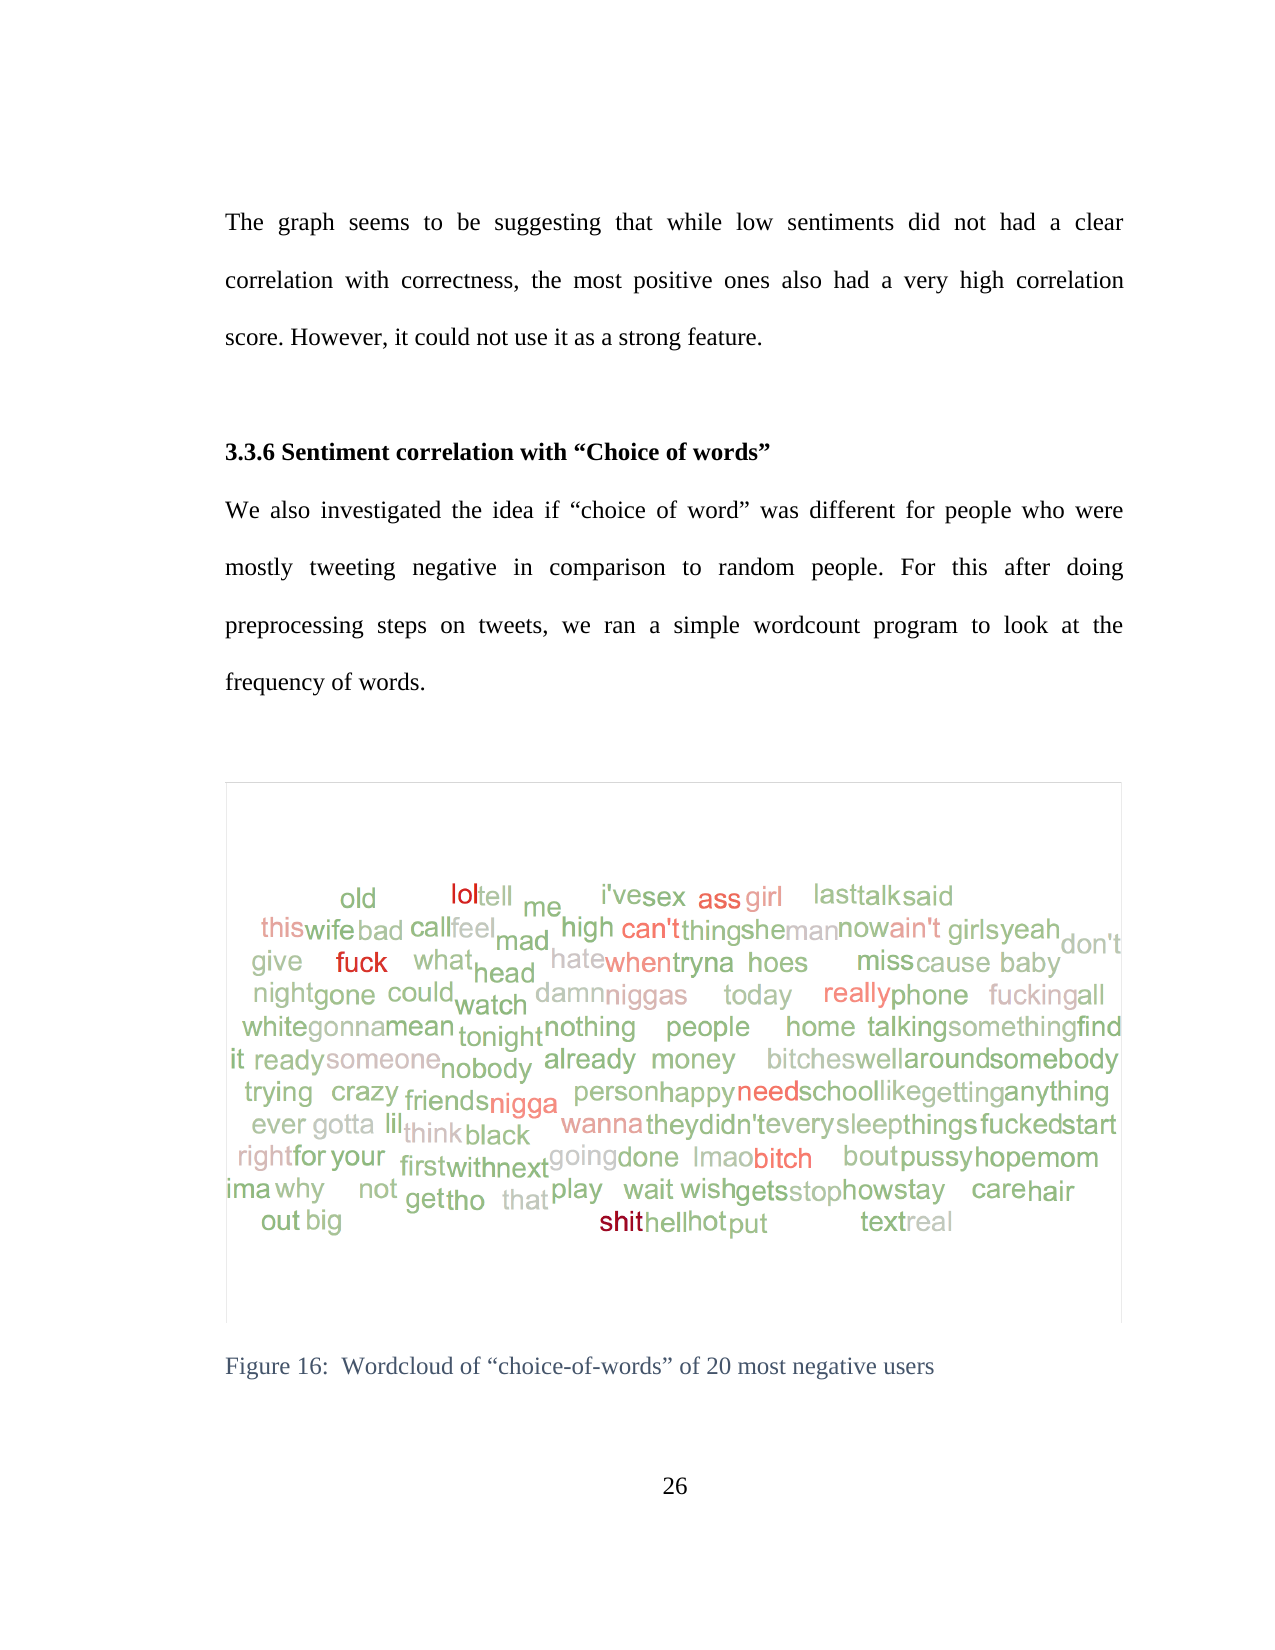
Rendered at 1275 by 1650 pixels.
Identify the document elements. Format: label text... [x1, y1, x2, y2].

text Figure 16: Wordcloud of “choice-of-words” of 20 most negative users [225, 1351, 1125, 1380]
text We also investigated the idea if “choice of word” was different for people who were mostly tweeting negative in comparison to random people. For this after doing preprocessing steps on tweets, we ran a simple wordcount program to look at the frequency of words. [225, 495, 1125, 696]
picture [225, 782, 1125, 1323]
text 3.3.6 Sentiment correlation with “Choice of words” [225, 437, 1125, 466]
text The graph seems to be suggesting that while low sentiments did not had a clear correlation with correctness, the most positive ones also had a very high correlation score. However, it could not use it as a strong feature. [225, 207, 1125, 351]
